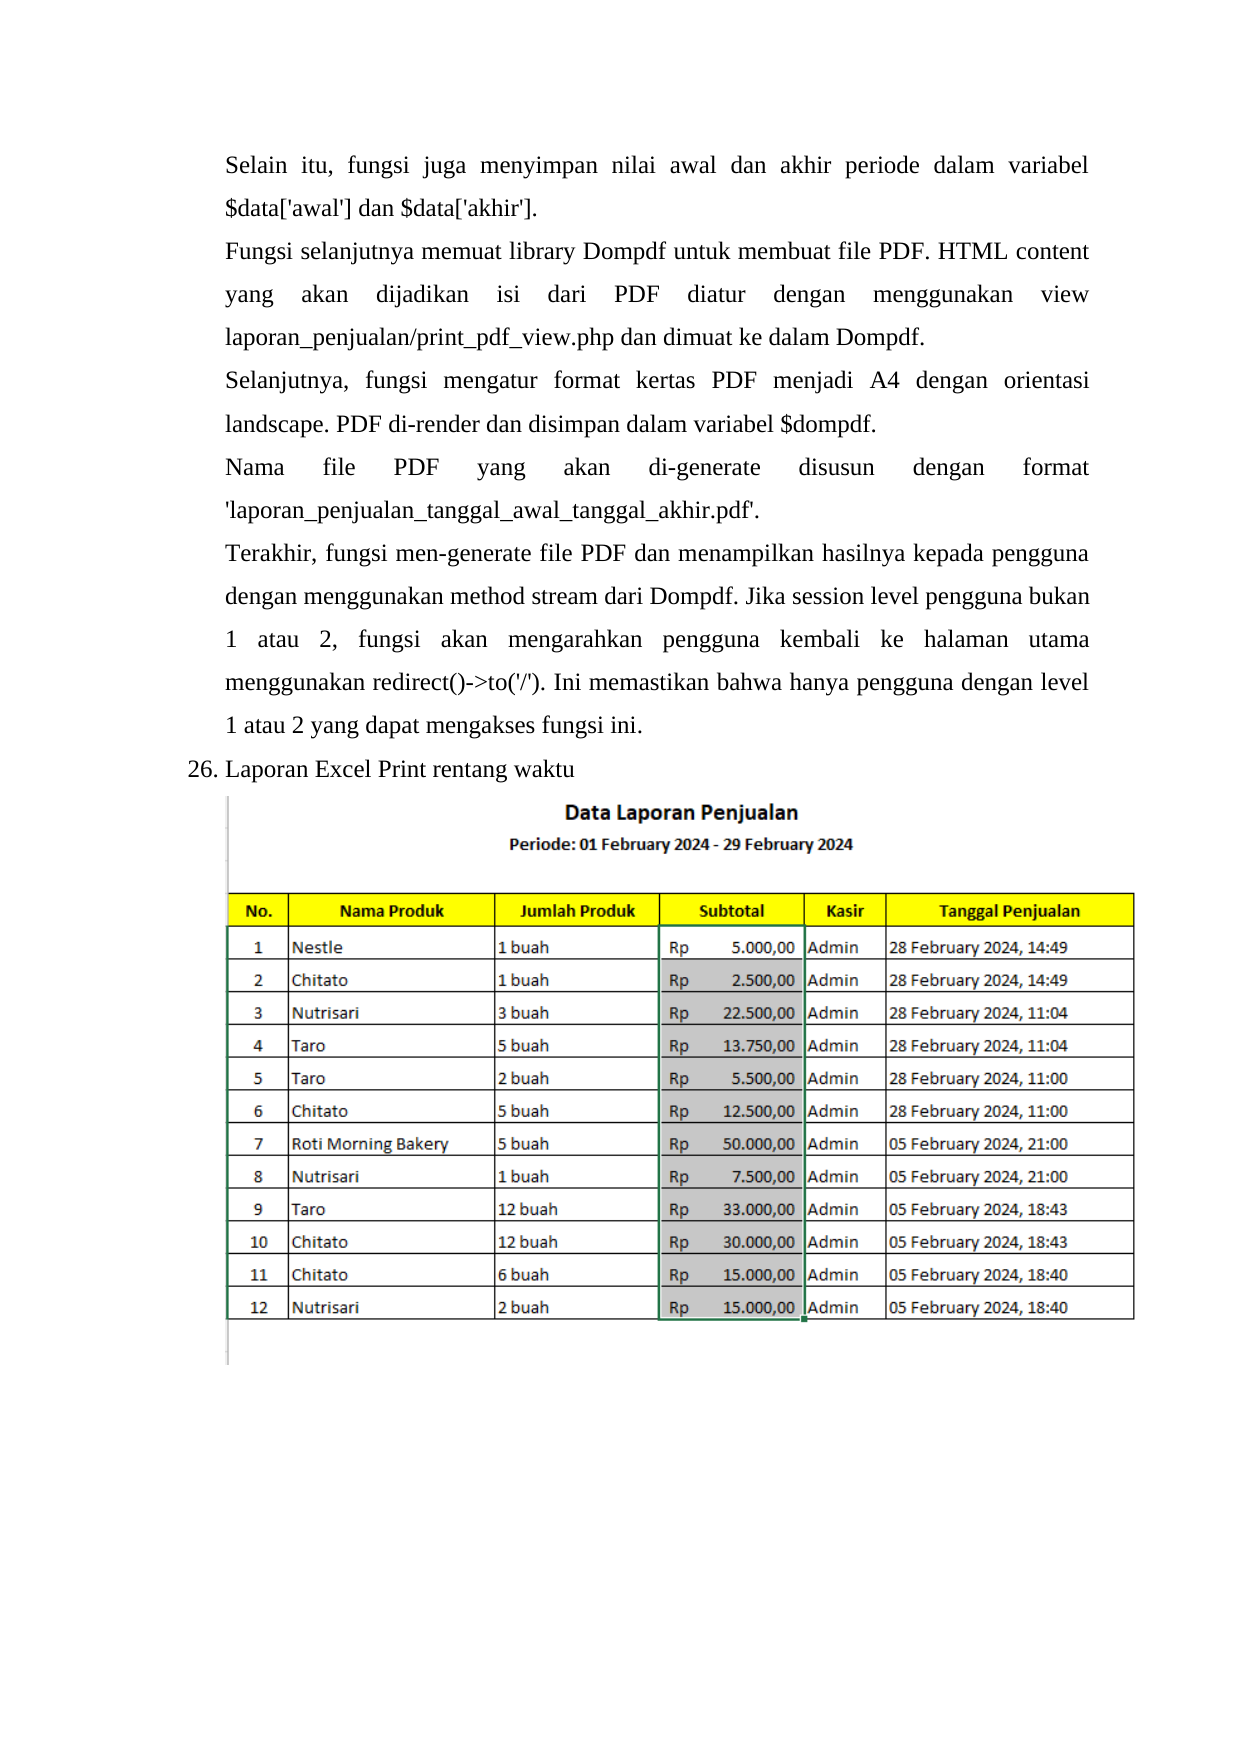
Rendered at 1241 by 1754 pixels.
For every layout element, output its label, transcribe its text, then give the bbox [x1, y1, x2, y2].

picture [225, 796, 1166, 1365]
list Fungsi selanjutnya memuat library Dompdf untuk membuat file PDF. HTML content yang akan dijadikan isi dari PDF diatur dengan menggunakan view laporan_penjualan/print_pdf_view.php dan dimuat ke dalam Dompdf. [225, 236, 1090, 351]
list Laporan Excel Print rentang waktu [187, 754, 1090, 782]
list Selanjutnya, fungsi mengatur format kertas PDF menjadi A4 dengan orientasi landscape. PDF di-render dan disimpan dalam variabel $dompdf. [225, 366, 1090, 437]
list Selain itu, fungsi juga menyimpan nilai awal dan akhir periode dalam variabel $data['awal'] dan $data['akhir']. [225, 150, 1090, 222]
list Terakhir, fungsi men-generate file PDF dan menampilkan hasilnya kepada pengguna dengan menggunakan method stream dari Dompdf. Jika session level pengguna bukan 1 atau 2, fungsi akan mengarahkan pengguna kembali ke halaman utama menggunakan redirect()->to('/'). Ini memastikan bahwa hanya pengguna dengan level 1 atau 2 yang dapat mengakses fungsi ini. [225, 538, 1090, 739]
list Nama file PDF yang akan di-generate disusun dengan format 'laporan_penjualan_tanggal_awal_tanggal_akhir.pdf'. [225, 452, 1090, 524]
